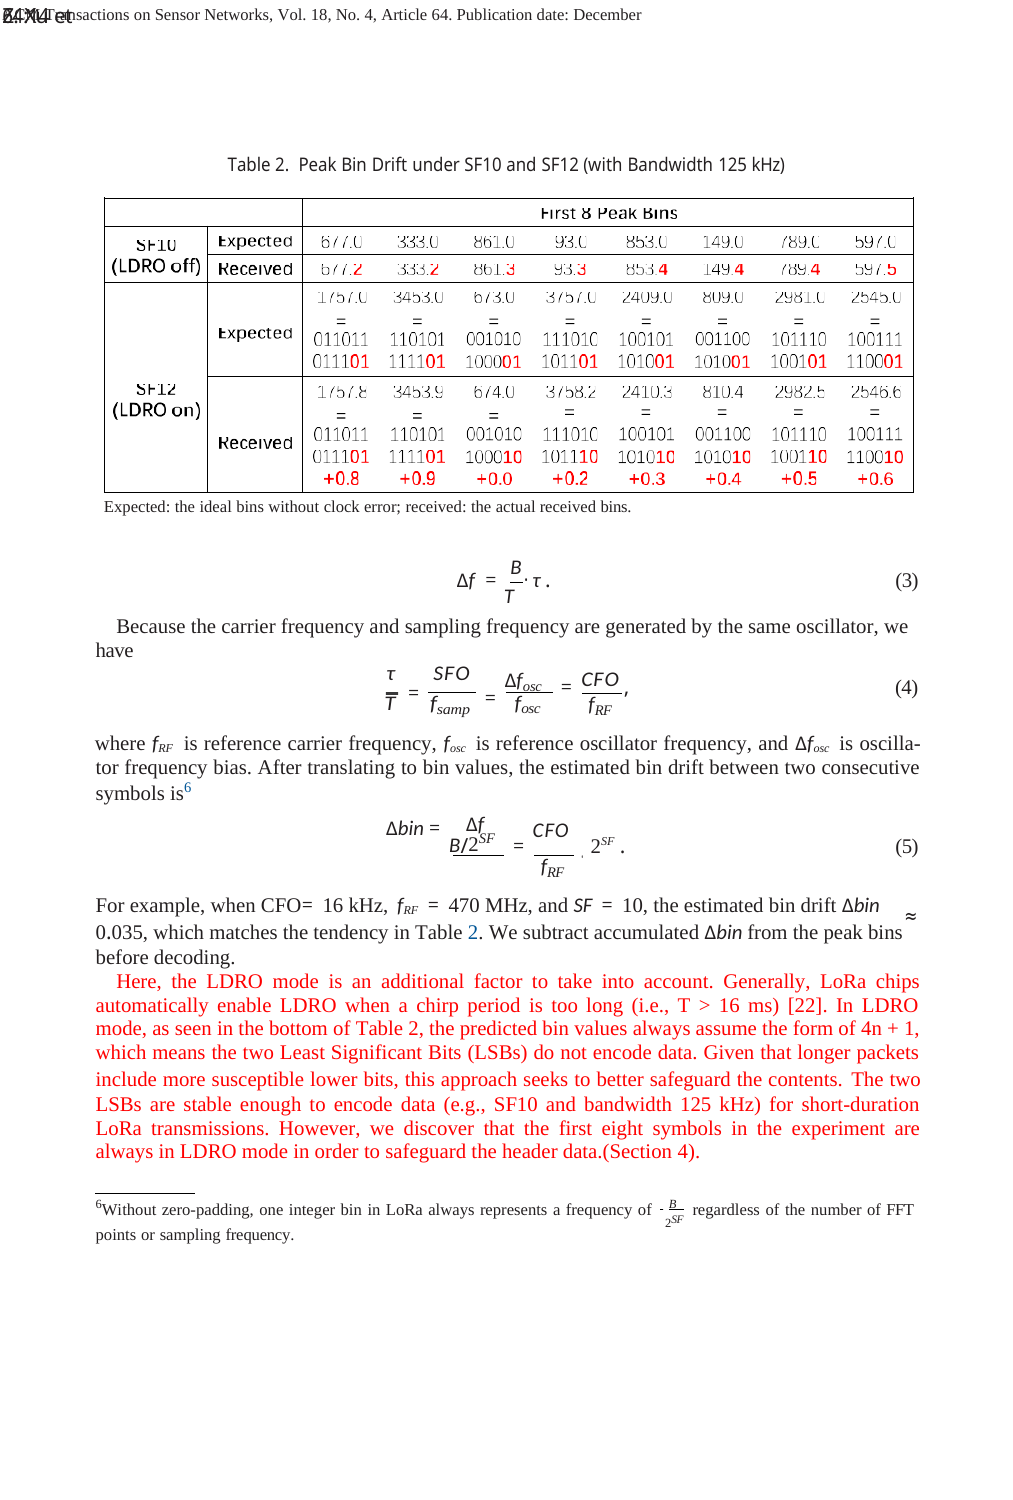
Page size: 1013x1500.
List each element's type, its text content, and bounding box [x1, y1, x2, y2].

picture [172, 402, 200, 420]
table_cell [303, 255, 913, 282]
picture [622, 386, 672, 398]
picture [779, 264, 820, 275]
picture [474, 236, 514, 248]
picture [554, 264, 586, 275]
picture [397, 264, 439, 275]
picture [546, 386, 596, 398]
picture [321, 264, 362, 275]
picture [779, 236, 819, 248]
picture [474, 264, 515, 275]
picture [136, 384, 176, 395]
table_cell [105, 227, 207, 282]
picture [318, 292, 367, 303]
text points or sampling frequency. [95, 1224, 1012, 1243]
picture [219, 263, 292, 275]
picture [541, 208, 677, 219]
picture [219, 328, 292, 342]
text = [386, 684, 474, 698]
table_cell [208, 255, 302, 282]
picture [393, 292, 443, 303]
picture [703, 264, 744, 275]
picture [855, 264, 896, 275]
text = CFO 2SF . (5) [513, 827, 1012, 860]
picture [321, 236, 362, 248]
picture [855, 236, 896, 248]
picture [397, 236, 438, 248]
text Because the carrier frequency and sampling frequency are generated by the same oscillator, we have [95, 614, 918, 662]
text fRF [588, 699, 1012, 720]
table_cell [105, 283, 207, 492]
picture [626, 264, 668, 275]
text Expected: the ideal bins without clock error; received: the actual received bins. [104, 497, 1012, 516]
picture [474, 386, 514, 398]
text fRF [541, 860, 1012, 881]
table_cell [303, 377, 913, 492]
picture [851, 386, 901, 398]
picture [546, 292, 596, 303]
picture [112, 258, 165, 276]
picture [775, 292, 825, 303]
text = , (4) [560, 678, 1012, 699]
table_cell [303, 227, 913, 254]
text Table 2. Peak Bin Drift under SF10 and SF12 (with Bandwidth 125 kHz) [6, 151, 1007, 177]
text T fsamp [384, 698, 474, 718]
picture [622, 292, 672, 303]
text τ SFO [386, 664, 474, 684]
picture [219, 236, 292, 250]
table_cell [208, 227, 302, 254]
picture [136, 240, 176, 251]
text Δf Δbin = B/2SF [386, 820, 503, 860]
picture [555, 236, 587, 248]
picture [393, 386, 443, 398]
picture [318, 386, 367, 398]
picture [775, 386, 825, 398]
text Here, the LDRO mode is an additional factor to take into account. Generally, LoRa chips automatically enable LDRO when a chirp period is too long (i.e., T > 16 ms) [22]. In LDRO mode, as seen in the bottom of Table 2, the predicted bin values always assume the form of 4n + 1, which means the two Least Significant Bits (LSBs) do not encode data. Given that longer packets include more susceptible lower bits, this approach seeks to better safeguard the contents. The two LSBs are stable enough to encode data (e.g., SF10 and bandwidth 125 kHz) for short-duration LoRa transmissions. However, we discover that the first eight symbols in the experiment are always in LDRO mode in order to safeguard the header data.(Section 4). [95, 969, 921, 1163]
table_cell [208, 283, 302, 376]
picture [171, 258, 200, 276]
table_header [105, 199, 302, 226]
picture [703, 292, 743, 303]
text For example, when CFO= 16 kHz, fRF = 470 MHz, and SF = 10, the estimated bin drift Δbin 0.035, which matches the tendency in Table 2. We subtract accumulated Δbin from the peak bins before decoding. [95, 891, 918, 969]
text 6Without zero-padding, one integer bin in LoRa always represents a frequency of B regardless of the number of FFT [95, 1193, 1012, 1219]
text = Δfosc [484, 668, 550, 697]
text fosc [514, 697, 550, 718]
picture [703, 236, 743, 248]
picture [851, 292, 901, 303]
table_header [303, 199, 913, 226]
picture [219, 437, 292, 449]
text where fRF is reference carrier frequency, fosc is reference oscillator frequency, and Δfosc is oscilla- tor frequency bias. After translating to bin values, the estimated bin drift between two consecutive symbols is6 [94, 731, 921, 805]
picture [703, 386, 743, 398]
picture [626, 236, 667, 248]
table_cell [208, 377, 302, 492]
table_cell [303, 283, 913, 376]
picture [474, 292, 514, 303]
text Δf = T · τ . (3) [457, 565, 1012, 609]
picture [113, 402, 166, 420]
